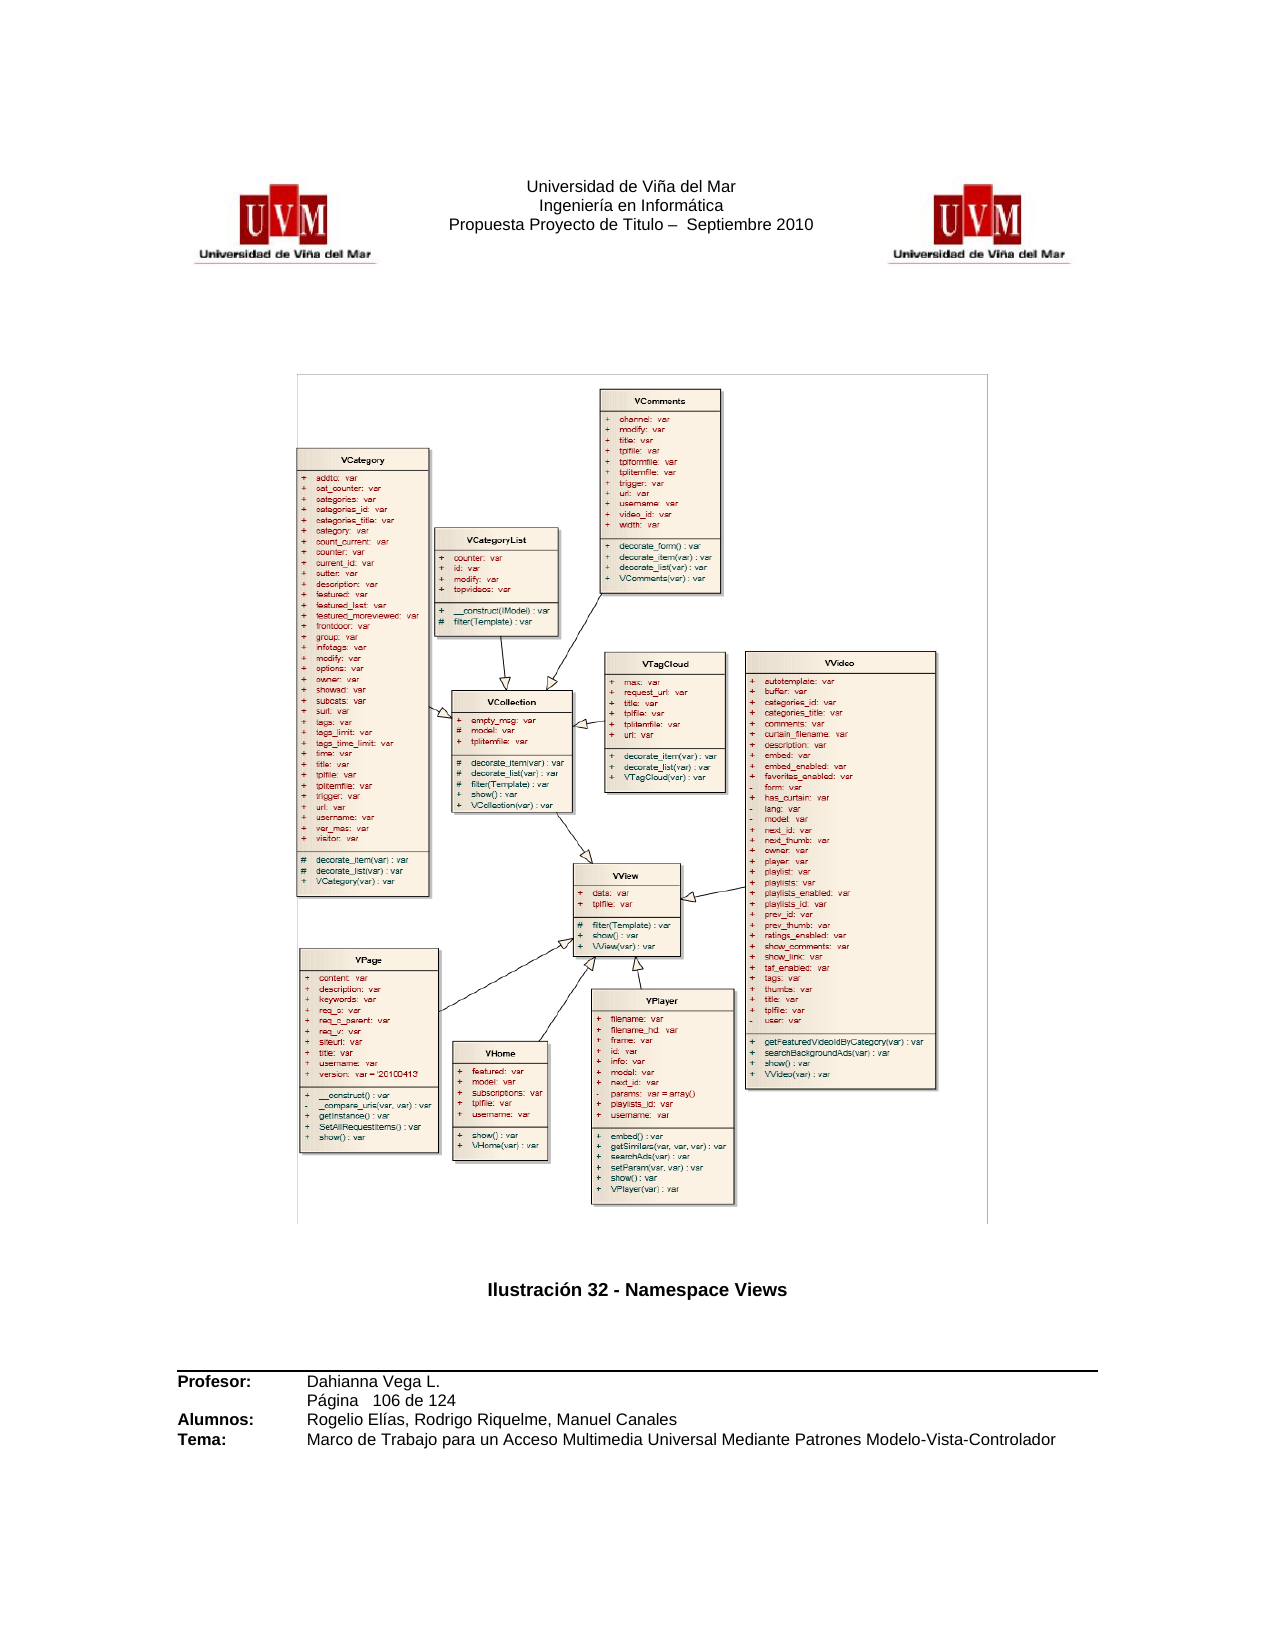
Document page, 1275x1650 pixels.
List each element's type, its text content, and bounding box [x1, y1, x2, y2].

picture [871, 176, 1084, 267]
picture [267, 346, 1008, 1244]
picture [177, 176, 390, 267]
